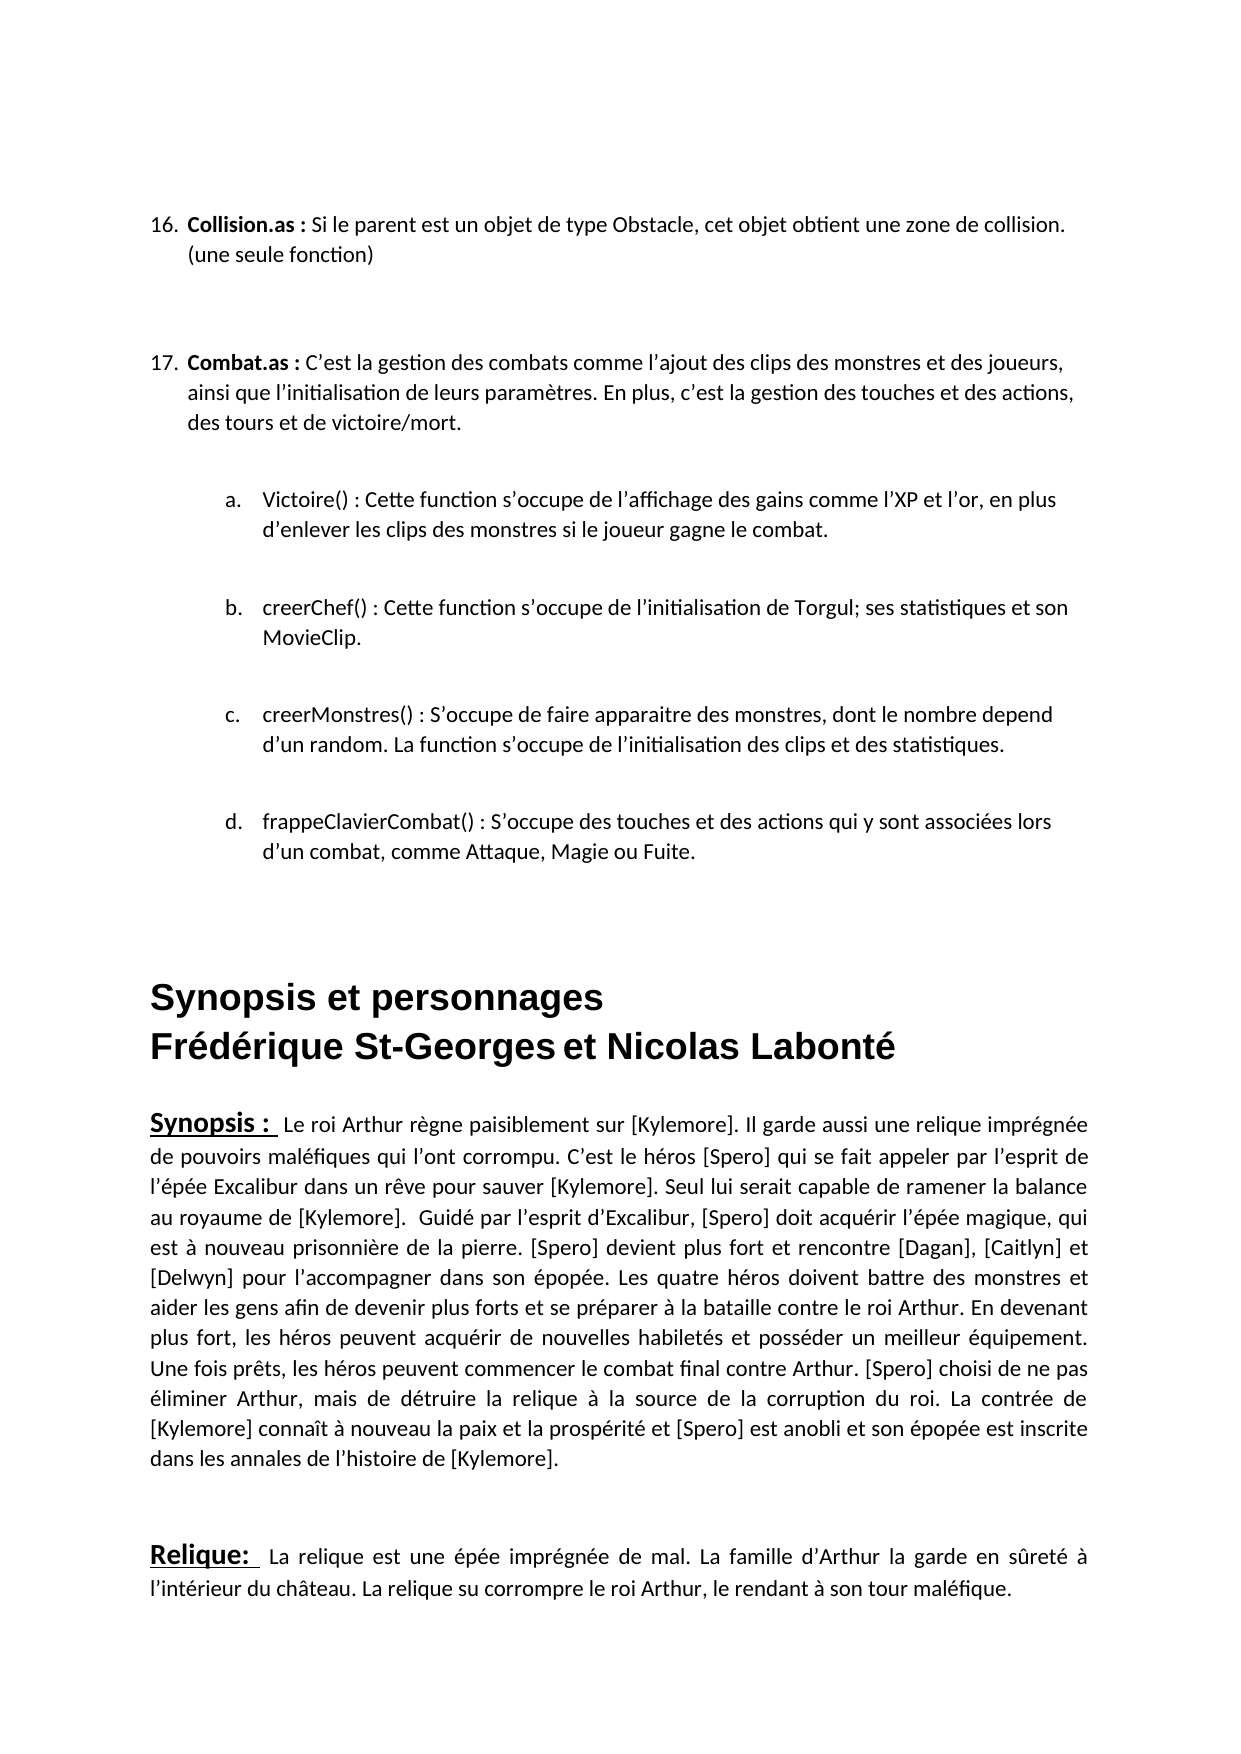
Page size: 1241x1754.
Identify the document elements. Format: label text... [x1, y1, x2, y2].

text Synopsis et personnages [150, 975, 1090, 1018]
list frappeClavierCombat() : S’occupe des touches et des actions qui y sont associées lors d’un combat, comme Attaque, Magie ou Fuite. [225, 807, 1090, 866]
text Frédérique St-Georges et Nicolas Labonté [150, 1024, 1090, 1068]
text Relique: La relique est une épée imprégnée de mal. La famille d’Arthur la garde en sûreté à l’intérieur du château. La relique su corrompre le roi Arthur, le rendant à son tour maléfique. [150, 1536, 1090, 1602]
list Collision.as : Si le parent est un objet de type Obstacle, cet objet obtient une zone de collision. (une seule fonction) [150, 210, 1090, 269]
text Synopsis : Le roi Arthur règne paisiblement sur [Kylemore]. Il garde aussi une relique imprégnée de pouvoirs maléfiques qui l’ont corrompu. C’est le héros [Spero] qui se fait appeler par l’esprit de l’épée Excalibur dans un rêve pour sauver [Kylemore]. Seul lui serait capable de ramener la balance au royaume de [Kylemore]. Guidé par l’esprit d’Excalibur, [Spero] doit acquérir l’épée magique, qui est à nouveau prisonnière de la pierre. [Spero] devient plus fort et rencontre [Dagan], [Caitlyn] et [Delwyn] pour l’accompagner dans son épopée. Les quatre héros doivent battre des monstres et aider les gens afin de devenir plus forts et se préparer à la bataille contre le roi Arthur. En devenant plus fort, les héros peuvent acquérir de nouvelles habiletés et posséder un meilleur équipement. Une fois prêts, les héros peuvent commencer le combat final contre Arthur. [Spero] choisi de ne pas éliminer Arthur, mais de détruire la relique à la source de la corruption du roi. La contrée de [Kylemore] connaît à nouveau la paix et la prospérité et [Spero] est anobli et son épopée est inscrite dans les annales de l’histoire de [Kylemore]. [150, 1104, 1090, 1472]
list Victoire() : Cette function s’occupe de l’affichage des gains comme l’XP et l’or, en plus d’enlever les clips des monstres si le joueur gagne le combat. [225, 485, 1090, 544]
list creerMonstres() : S’occupe de faire apparaitre des monstres, dont le nombre depend d’un random. La function s’occupe de l’initialisation des clips et des statistiques. [225, 700, 1090, 758]
list creerChef() : Cette function s’occupe de l’initialisation de Torgul; ses statistiques et son MovieClip. [225, 593, 1090, 651]
list Combat.as : C’est la gestion des combats comme l’ajout des clips des monstres et des joueurs, ainsi que l’initialisation de leurs paramètres. En plus, c’est la gestion des touches et des actions, des tours et de victoire/mort. [150, 348, 1090, 436]
